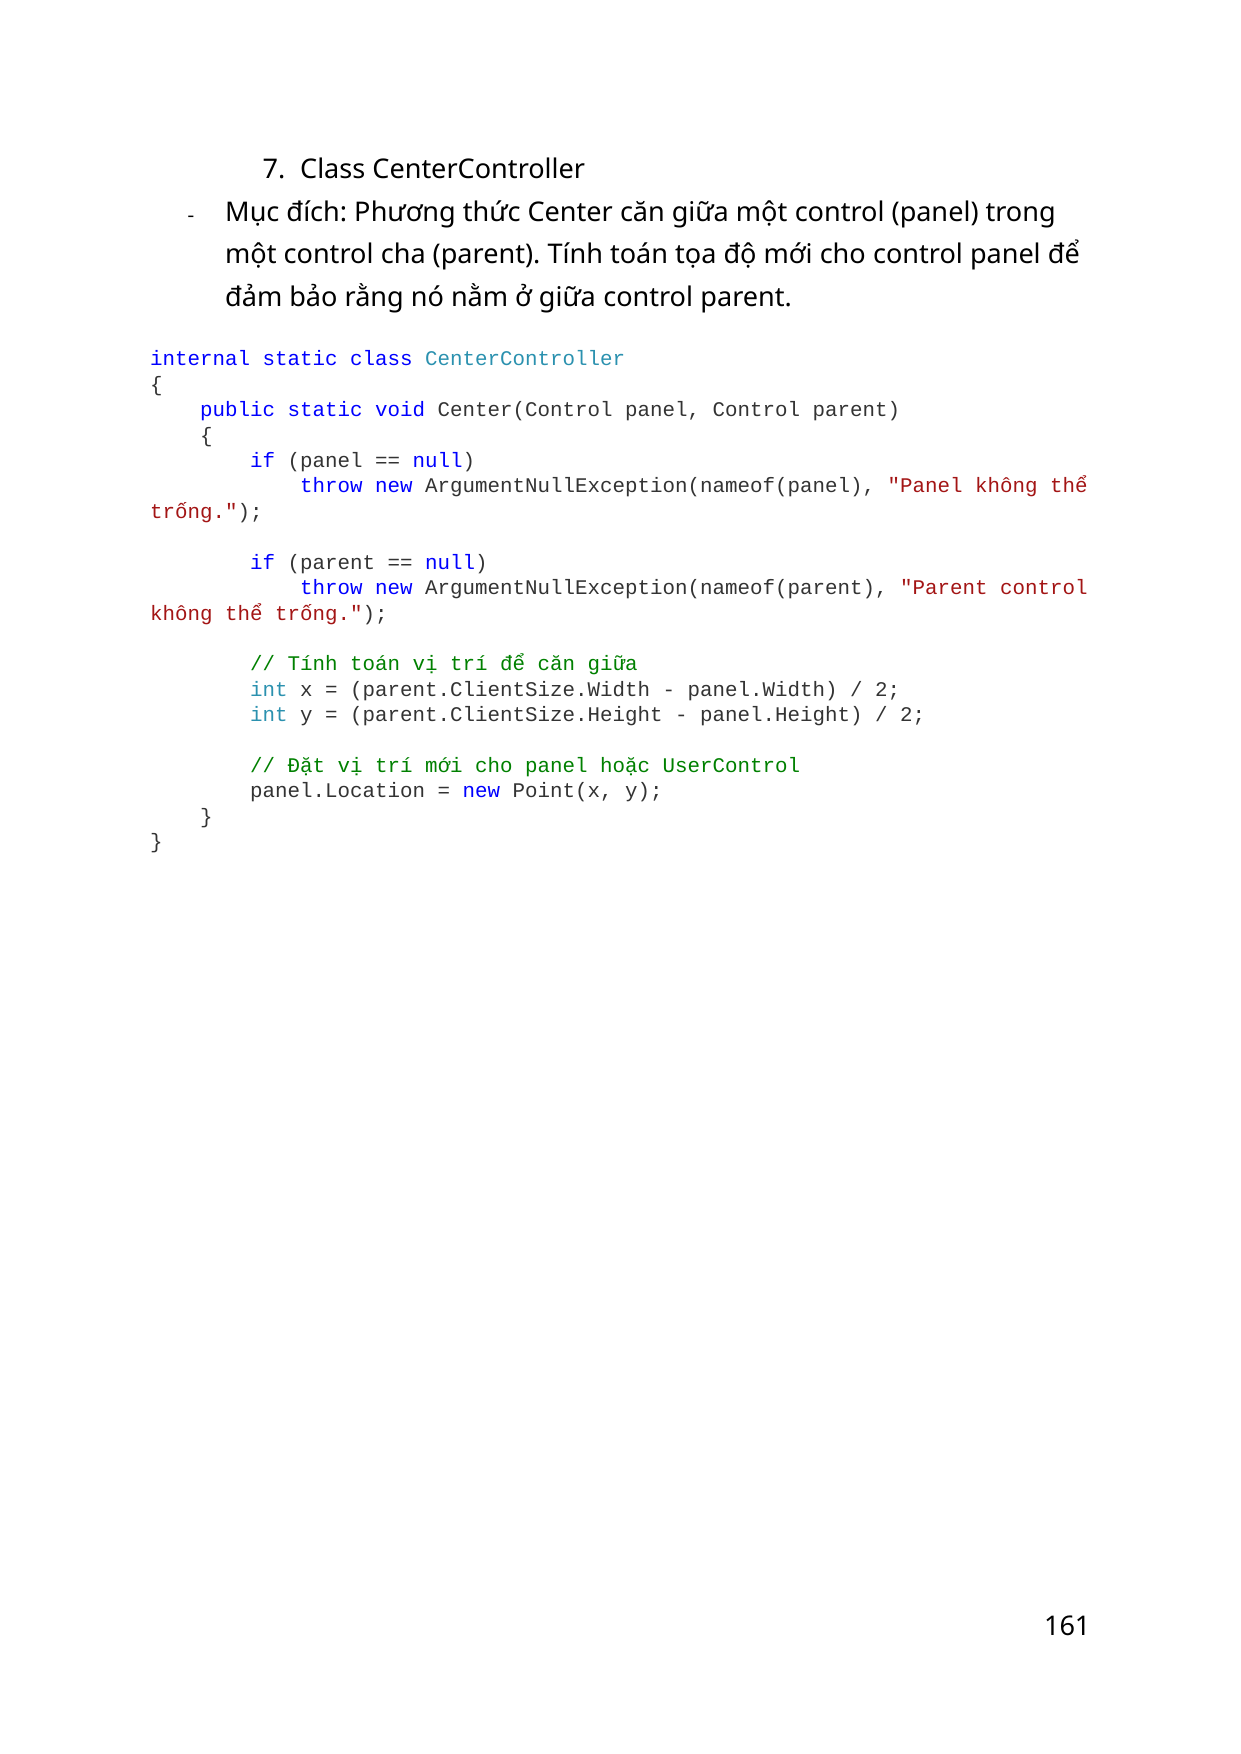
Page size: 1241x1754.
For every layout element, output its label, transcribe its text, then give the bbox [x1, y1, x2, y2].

text if (parent == null) [150, 550, 1090, 575]
text // Đặt vị trí mới cho panel hoặc UserControl [150, 753, 1090, 779]
text int y = (parent.ClientSize.Height - panel.Height) / 2; [150, 702, 1090, 728]
text public static void Center(Control panel, Control parent) [150, 397, 1090, 423]
list Class CenterController [262, 150, 1090, 187]
text } [150, 829, 1090, 855]
list Mục đích: Phương thức Center căn giữa một control (panel) trong một control cha (parent). Tính toán tọa độ mới cho control panel để đảm bảo rằng nó nằm ở giữa control parent. [187, 192, 1090, 314]
text { [150, 423, 1090, 448]
text if (panel == null) [150, 448, 1090, 474]
text } [150, 804, 1090, 829]
text panel.Location = new Point(x, y); [150, 779, 1090, 804]
text internal static class CenterController [150, 347, 1090, 372]
text { [150, 372, 1090, 397]
text int x = (parent.ClientSize.Width - panel.Width) / 2; [150, 677, 1090, 702]
text throw new ArgumentNullException(nameof(parent), "Parent control không thể trống."); [150, 575, 1090, 626]
text // Tính toán vị trí để căn giữa [150, 652, 1090, 677]
text throw new ArgumentNullException(nameof(panel), "Panel không thể trống."); [150, 474, 1090, 524]
